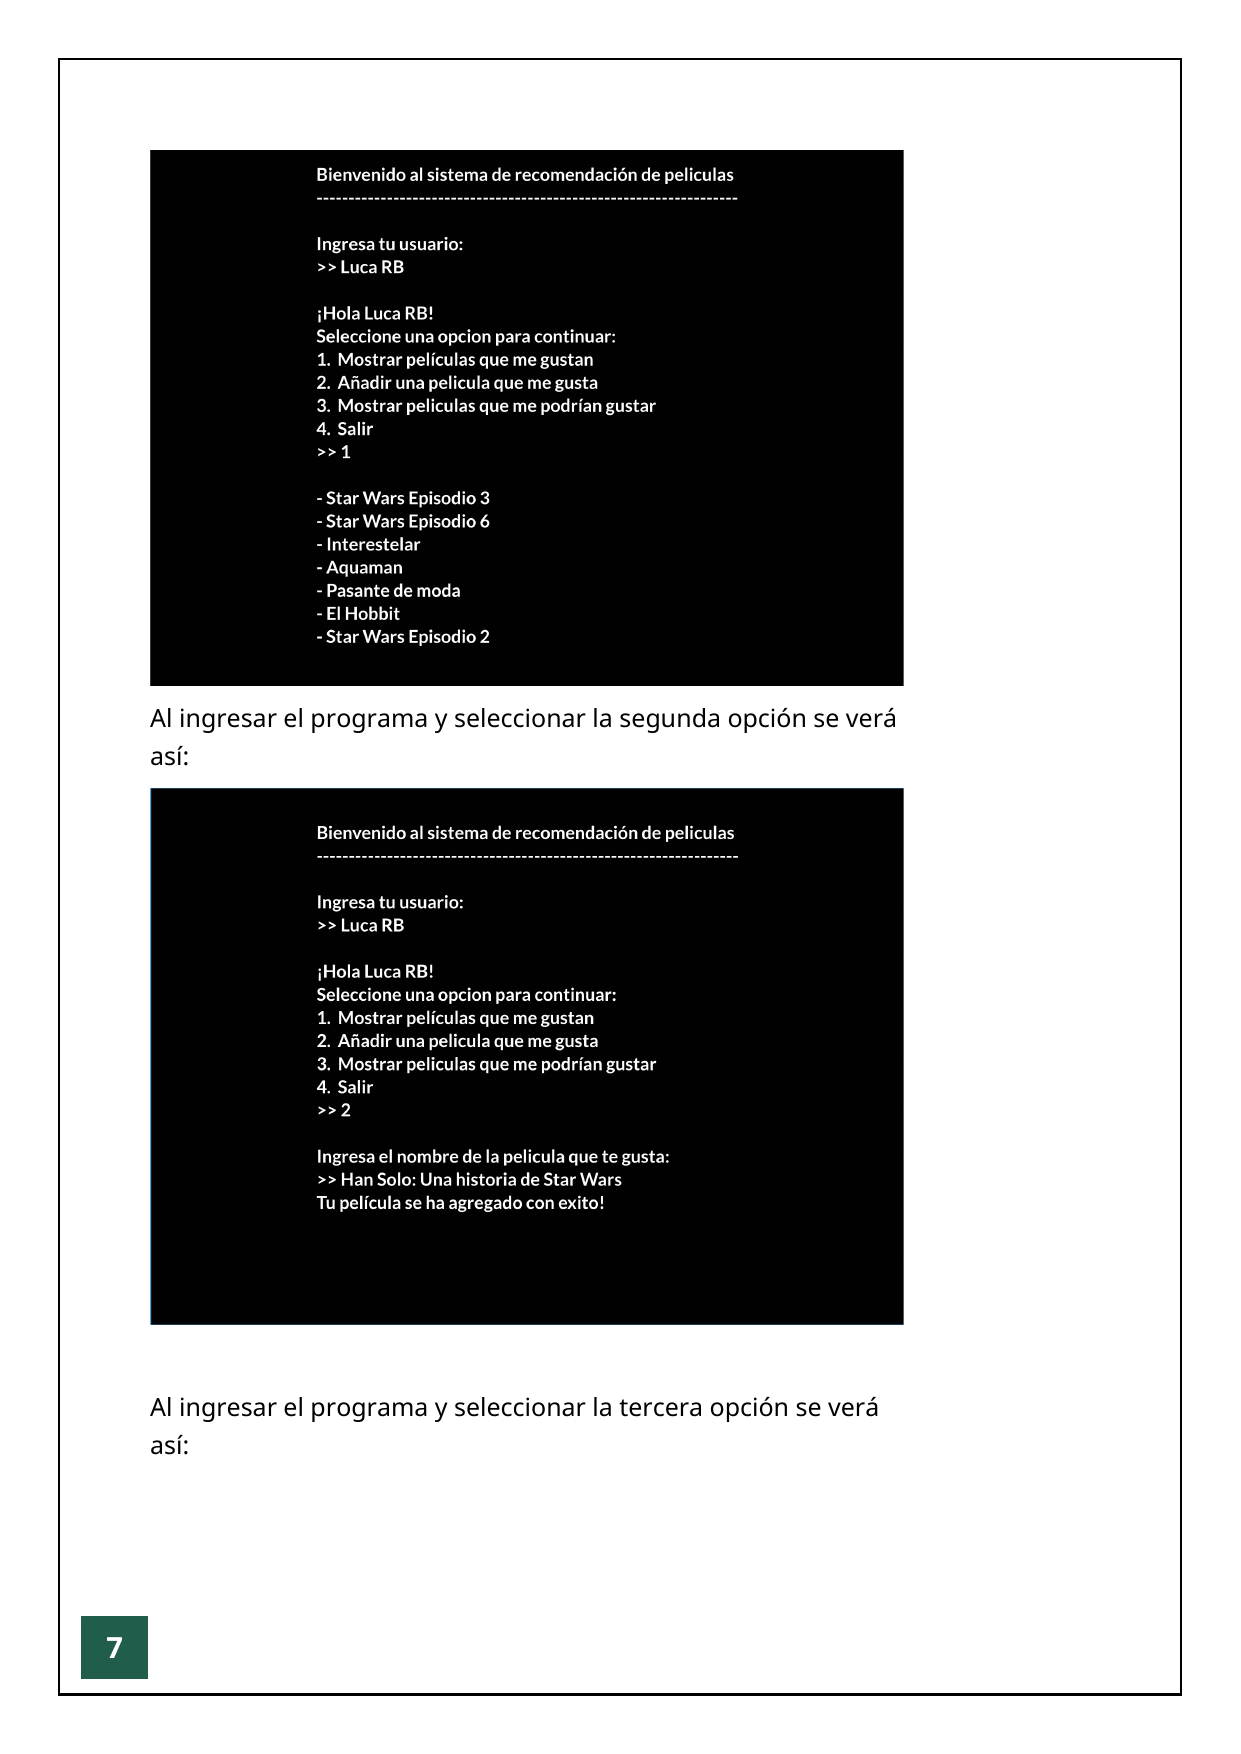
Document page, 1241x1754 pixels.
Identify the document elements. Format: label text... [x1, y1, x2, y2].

text Al ingresar el programa y seleccionar la tercera opción se verá así: [150, 1390, 903, 1461]
picture [150, 788, 904, 1325]
text Al ingresar el programa y seleccionar la segunda opción se verá así: [150, 701, 903, 772]
picture [150, 150, 904, 686]
